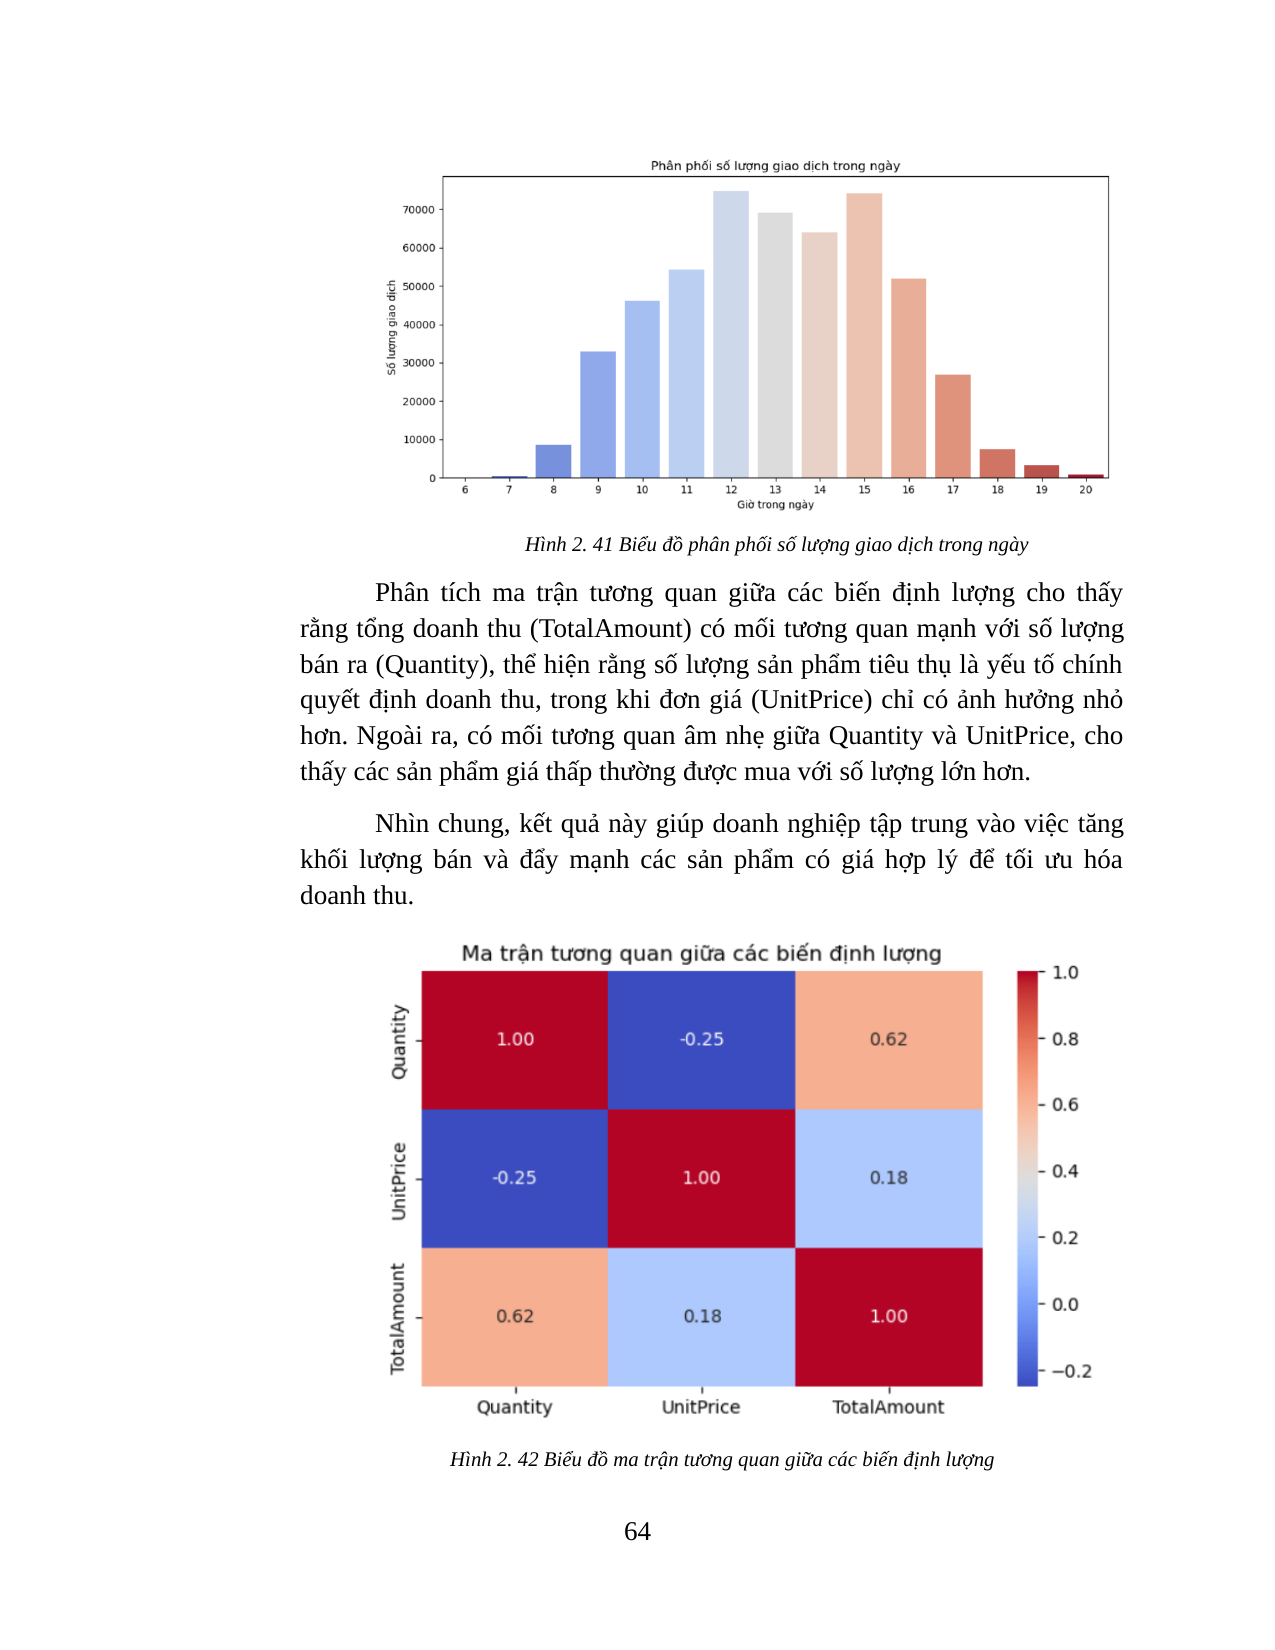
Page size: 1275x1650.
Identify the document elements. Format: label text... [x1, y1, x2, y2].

text Phân tích ma trận tương quan giữa các biến định lượng cho thấy rằng tổng doanh thu (TotalAmount) có mối tương quan mạnh với số lượng bán ra (Quantity), thể hiện rằng số lượng sản phẩm tiêu thụ là yếu tố chính quyết định doanh thu, trong khi đơn giá (UnitPrice) chỉ có ảnh hưởng nhỏ hơn. Ngoài ra, có mối tương quan âm nhẹ giữa Quantity và UnitPrice, cho thấy các sản phẩm giá thấp thường được mua với số lượng lớn hơn. [300, 576, 1125, 786]
text Hình 2. 42 Biểu đồ ma trận tương quan giữa các biến định lượng [375, 1447, 1125, 1471]
text Hình 2. 41 Biểu đồ phân phối số lượng giao dịch trong ngày [450, 531, 1125, 556]
text Nhìn chung, kết quả này giúp doanh nghiệp tập trung vào việc tăng khối lượng bán và đẩy mạnh các sản phẩm có giá hợp lý để tối ưu hóa doanh thu. [300, 807, 1125, 910]
picture [375, 150, 1120, 511]
picture [375, 931, 1107, 1426]
